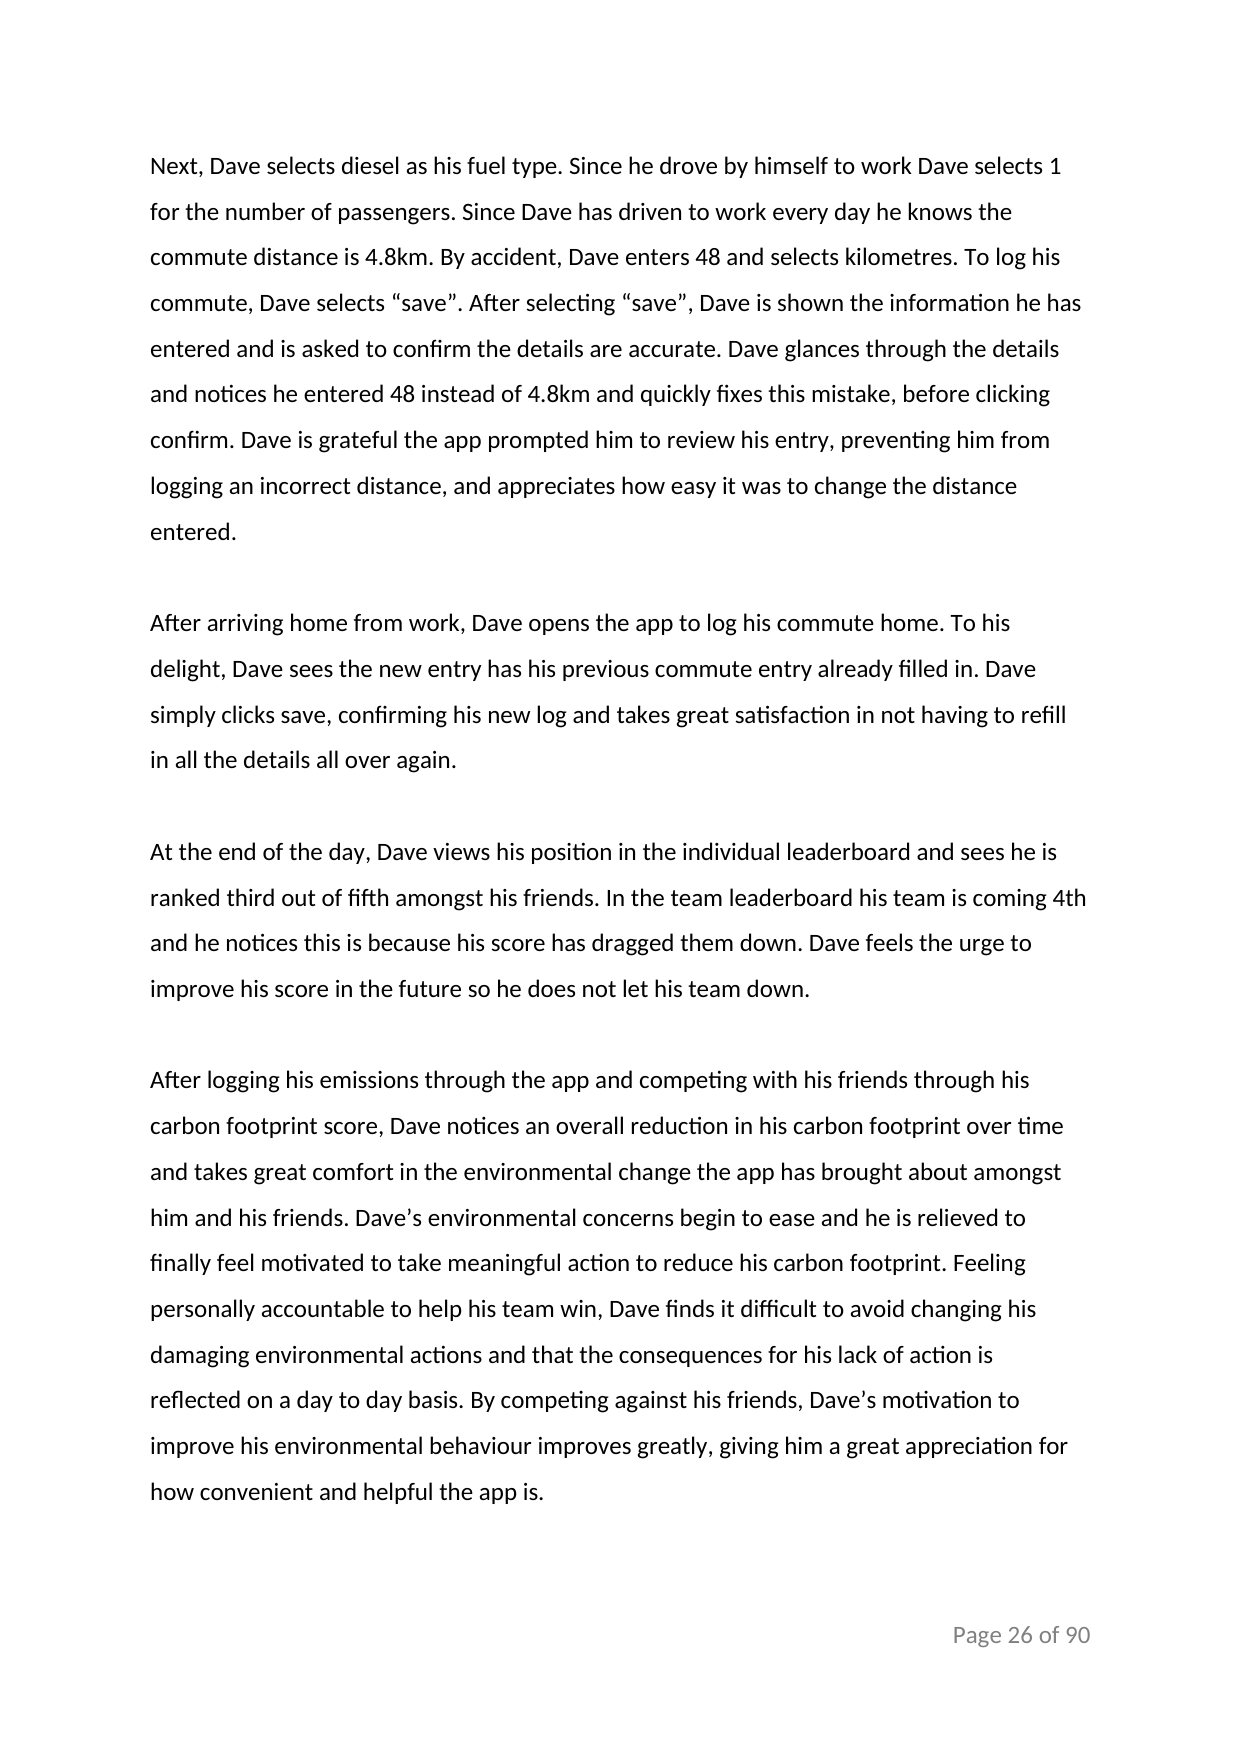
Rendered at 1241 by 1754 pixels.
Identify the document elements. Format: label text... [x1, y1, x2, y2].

text Next, Dave selects diesel as his fuel type. Since he drove by himself to work Dave selects 1 for the number of passengers. Since Dave has driven to work every day he knows the commute distance is 4.8km. By accident, Dave enters 48 and selects kilometres. To log his commute, Dave selects “save”. After selecting “save”, Dave is shown the information he has entered and is asked to confirm the details are accurate. Dave glances through the details and notices he entered 48 instead of 4.8km and quickly fixes this mistake, before clicking confirm. Dave is grateful the app prompted him to review his entry, preventing him from logging an incorrect distance, and appreciates how easy it was to change the distance entered. [150, 150, 1090, 546]
text After arriving home from work, Dave opens the app to log his commute home. To his delight, Dave sees the new entry has his previous commute entry already filled in. Dave simply clicks save, confirming his new log and takes great satisfaction in not having to refill in all the details all over again. [150, 607, 1090, 775]
text After logging his emissions through the app and competing with his friends through his carbon footprint score, Dave notices an overall reduction in his carbon footprint over time and takes great comfort in the environmental change the app has brought about amongst him and his friends. Dave’s environmental concerns begin to ease and he is relieved to finally feel motivated to take meaningful action to reduce his carbon footprint. Feeling personally accountable to help his team win, Dave finds it difficult to avoid changing his damaging environmental actions and that the consequences for his lack of action is reflected on a day to day basis. By competing against his friends, Dave’s motivation to improve his environmental behaviour improves greatly, giving him a great appreciation for how convenient and helpful the app is. [150, 1064, 1090, 1507]
text At the end of the day, Dave views his position in the individual leaderboard and sees he is ranked third out of fifth amongst his friends. In the team leaderboard his team is coming 4th and he notices this is because his score has dragged them down. Dave feels the urge to improve his score in the future so he does not let his team down. [150, 836, 1090, 1004]
